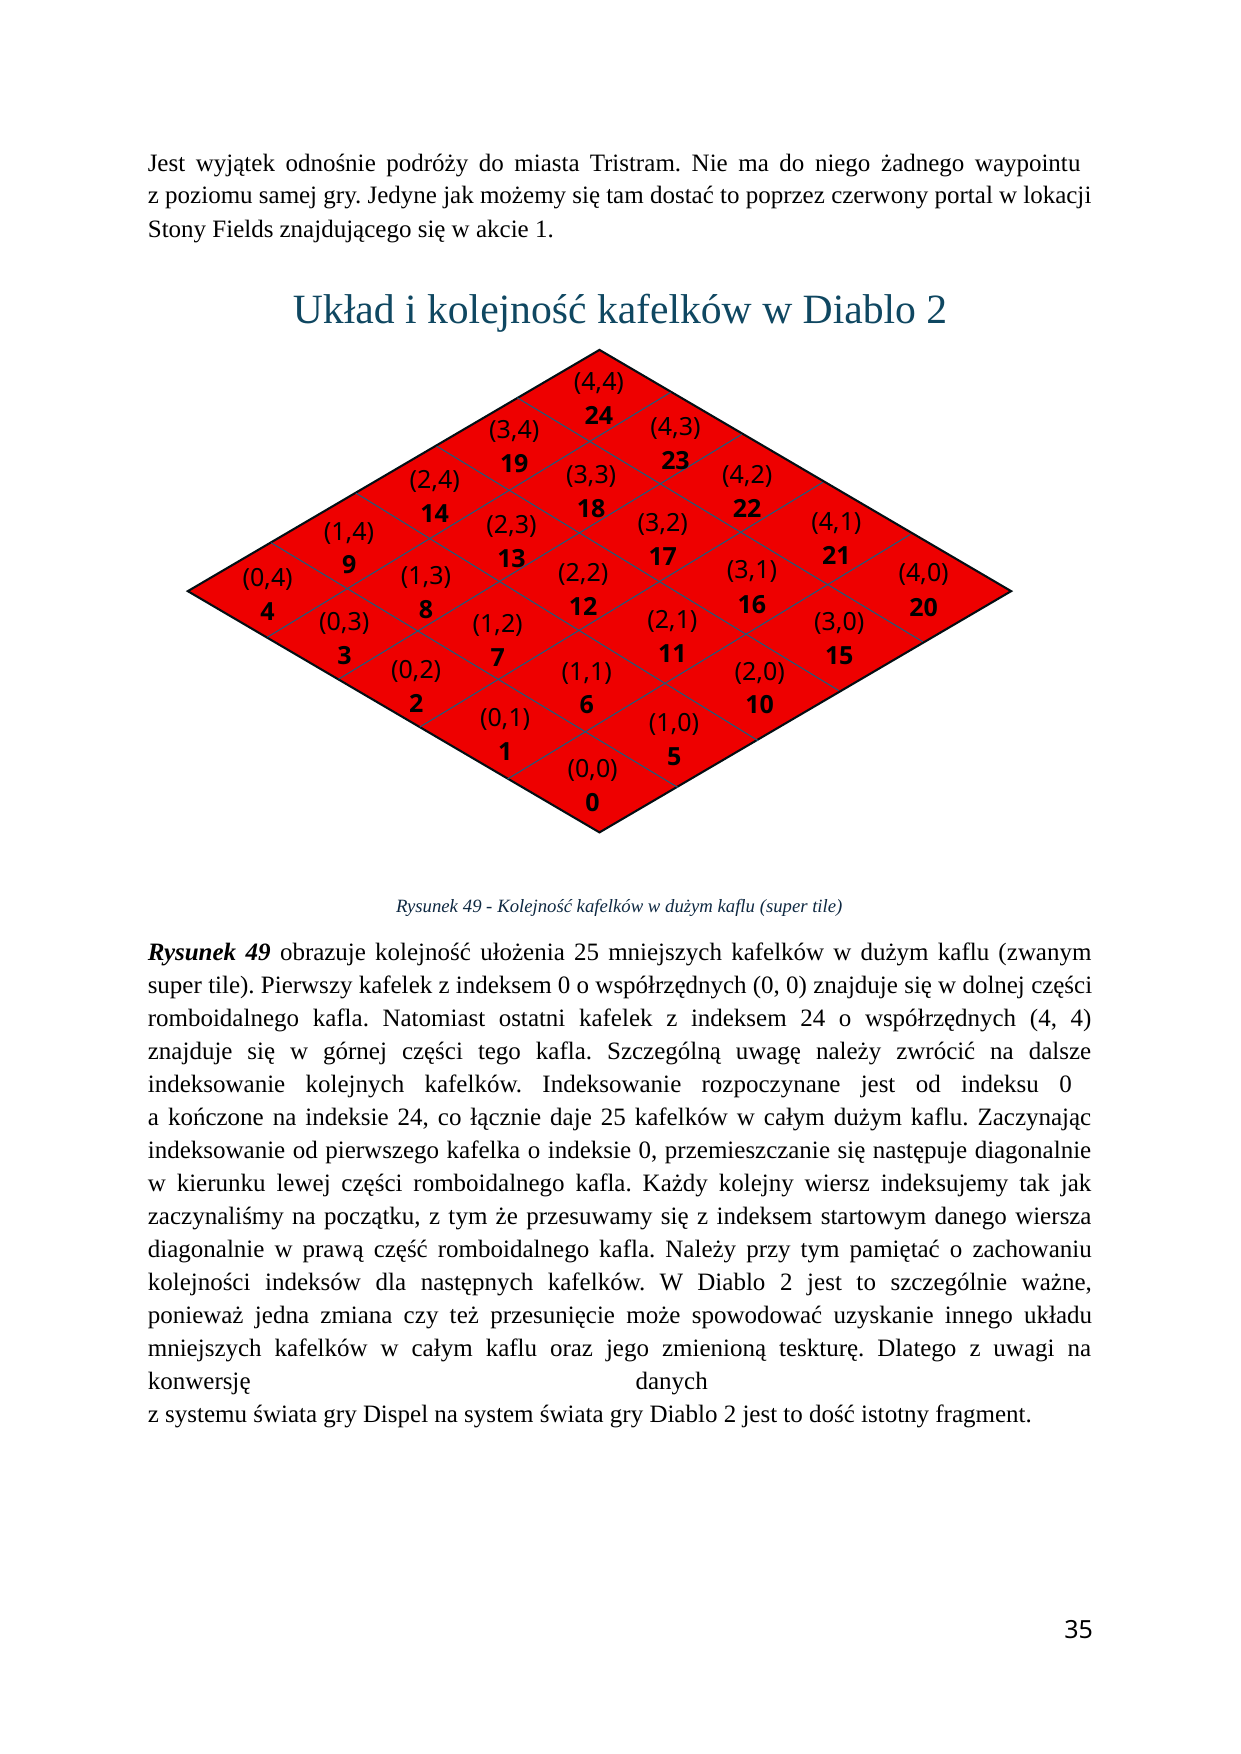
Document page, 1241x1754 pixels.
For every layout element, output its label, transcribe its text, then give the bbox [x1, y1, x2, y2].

text Rysunek 49 obrazuje kolejność ułożenia 25 mniejszych kafelków w dużym kaflu (zwanym super tile). Pierwszy kafelek z indeksem 0 o współrzędnych (0, 0) znajduje się w dolnej części romboidalnego kafla. Natomiast ostatni kafelek z indeksem 24 o współrzędnych (4, 4) znajduje się w górnej części tego kafla. Szczególną uwagę należy zwrócić na dalsze indeksowanie kolejnych kafelków. Indeksowanie rozpoczynane jest od indeksu 0 a kończone na indeksie 24, co łącznie daje 25 kafelków w całym dużym kaflu. Zaczynając indeksowanie od pierwszego kafelka o indeksie 0, przemieszczanie się następuje diagonalnie w kierunku lewej części romboidalnego kafla. Każdy kolejny wiersz indeksujemy tak jak zaczynaliśmy na początku, z tym że przesuwamy się z indeksem startowym danego wiersza diagonalnie w prawą część romboidalnego kafla. Należy przy tym pamiętać o zachowaniu kolejności indeksów dla następnych kafelków. W Diablo 2 jest to szczególnie ważne, ponieważ jedna zmiana czy też przesunięcie może spowodować uzyskanie innego układu mniejszych kafelków w całym kaflu oraz jego zmienioną teskturę. Dlatego z uwagi na konwersję danych z systemu świata gry Dispel na system świata gry Diablo 2 jest to dość istotny fragment. [148, 937, 1093, 1428]
text Rysunek 49 - Kolejność kafelków w dużym kaflu (super tile) [148, 894, 1093, 916]
text Jest wyjątek odnośnie podróży do miasta Tristram. Nie ma do niego żadnego waypointu z poziomu samej gry. Jedyne jak możemy się tam dostać to poprzez czerwony portal w lokacji Stony Fields znajdującego się w akcie 1. [148, 148, 1093, 242]
subtitle Układ i kolejność kafelków w Diablo 2 [148, 284, 1093, 332]
